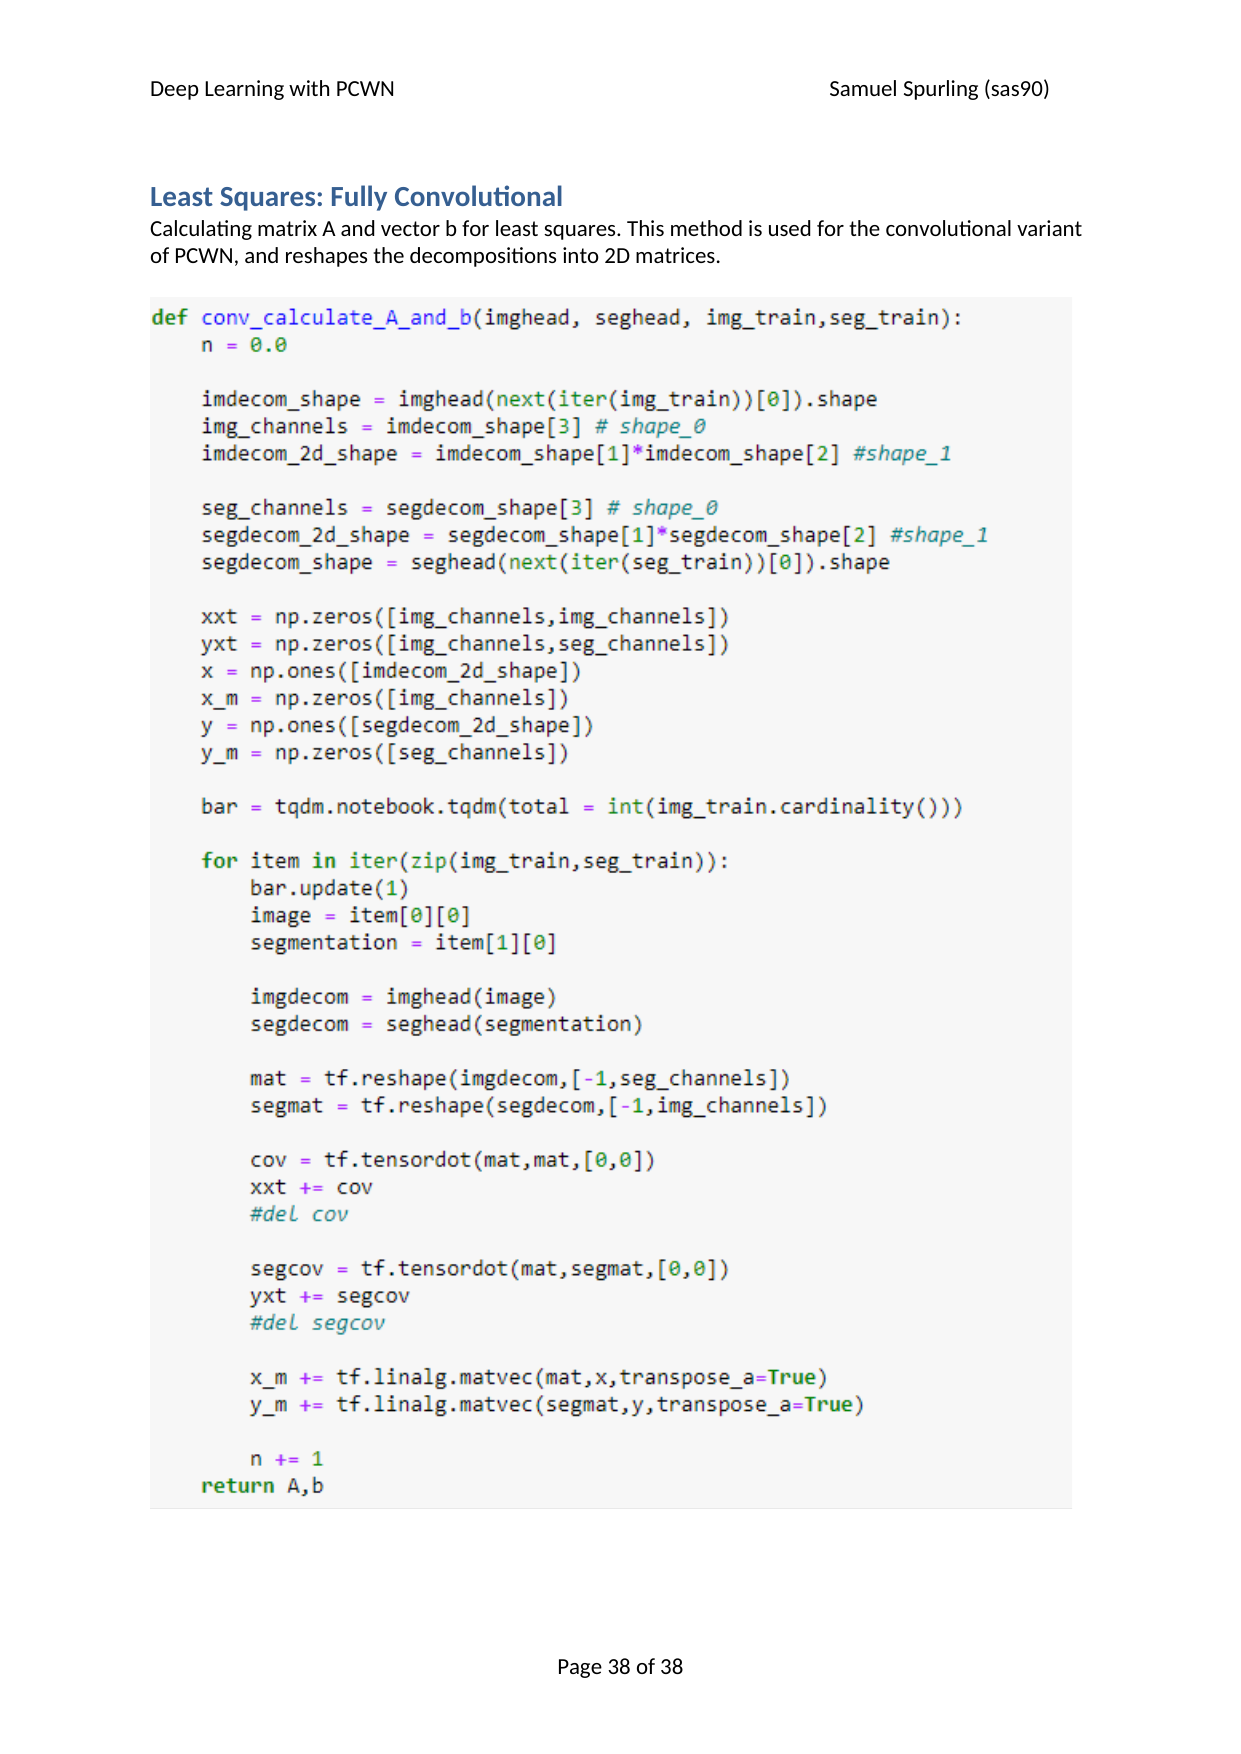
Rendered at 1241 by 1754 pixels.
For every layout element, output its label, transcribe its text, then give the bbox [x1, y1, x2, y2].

text Calculating matrix A and vector b for least squares. This method is used for the convolutional variant of PCWN, and reshapes the decompositions into 2D matrices. [150, 214, 1090, 270]
picture [150, 297, 1073, 1509]
text Least Squares: Fully Convolutional [150, 178, 1090, 214]
